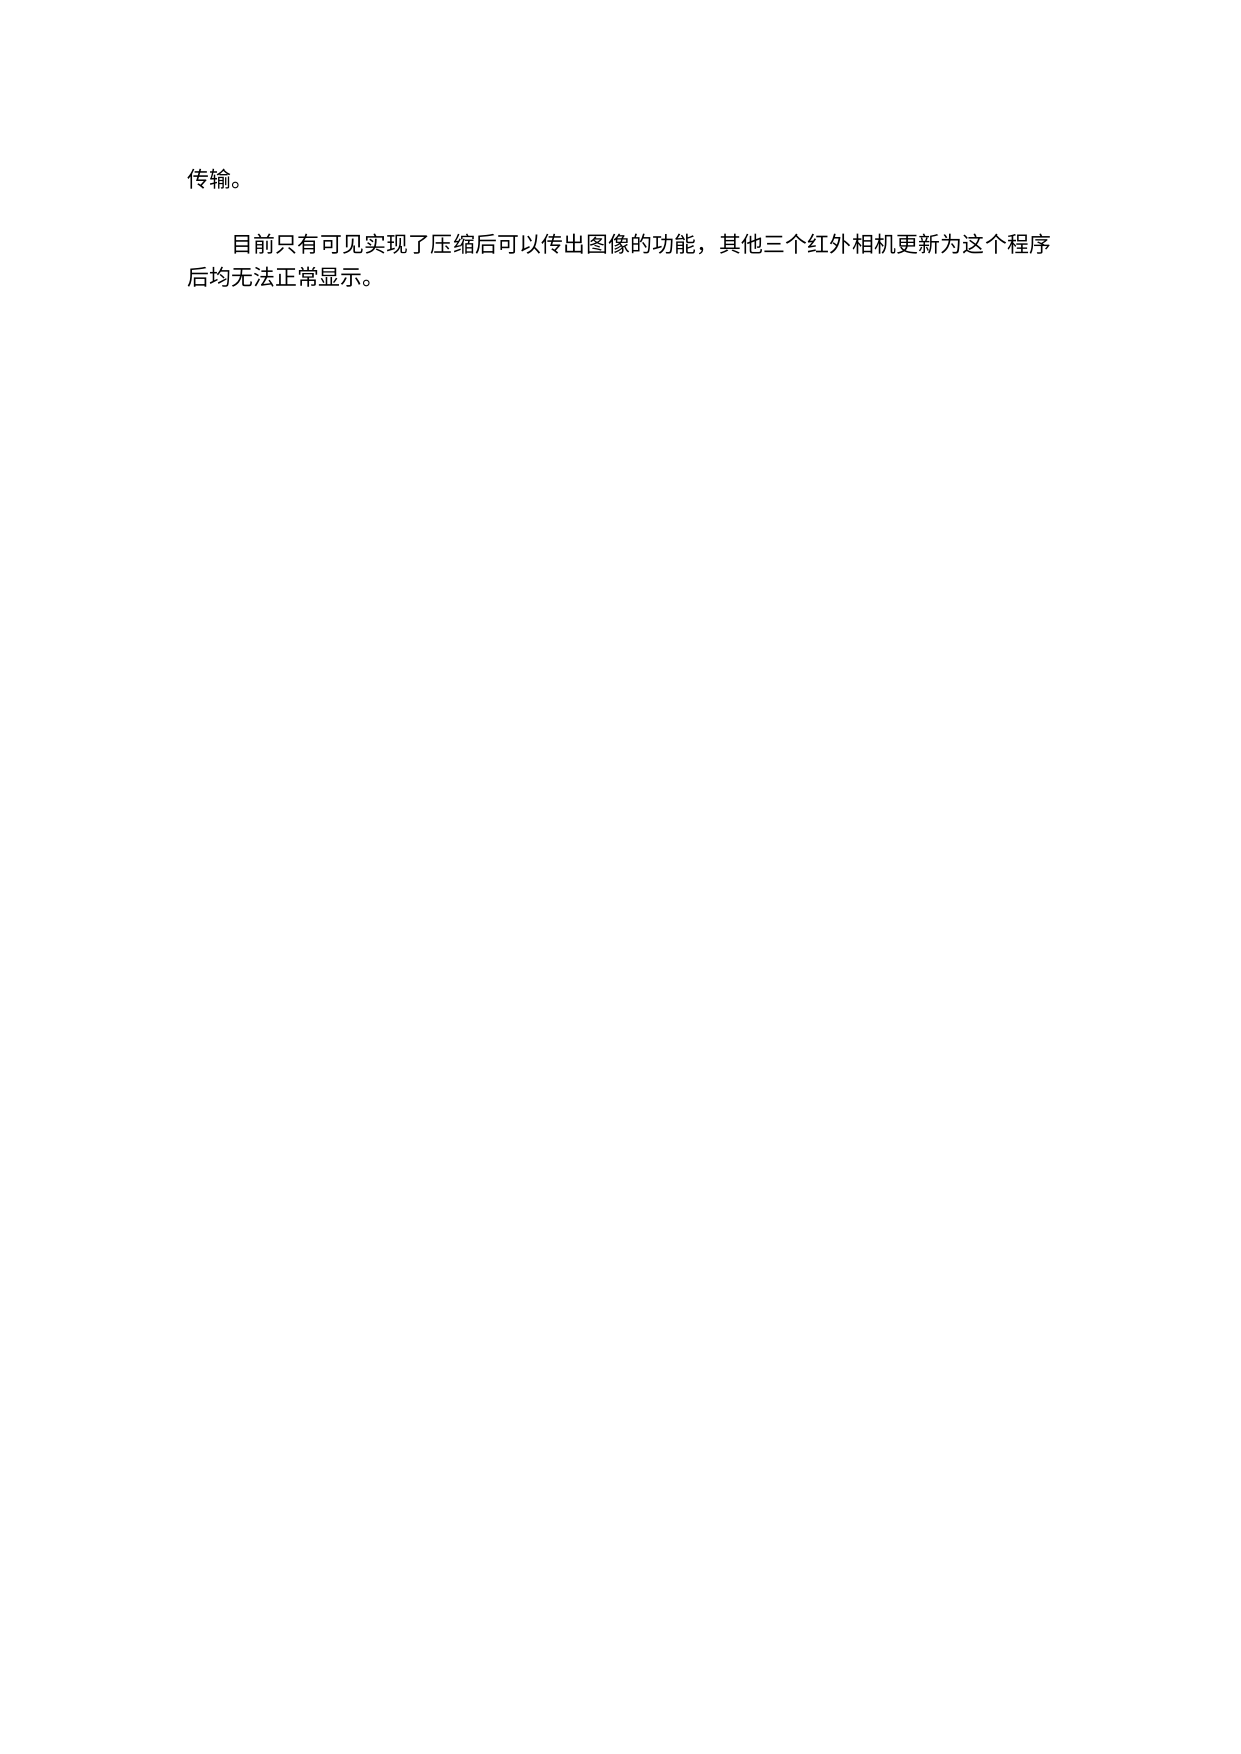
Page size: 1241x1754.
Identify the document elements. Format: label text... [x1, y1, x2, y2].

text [187, 162, 1053, 194]
text 目前只有可见实现了压缩后可以传出图像的功能，其他三个红外相机更新为这个程序后均无法正常显示。 [187, 227, 1053, 292]
